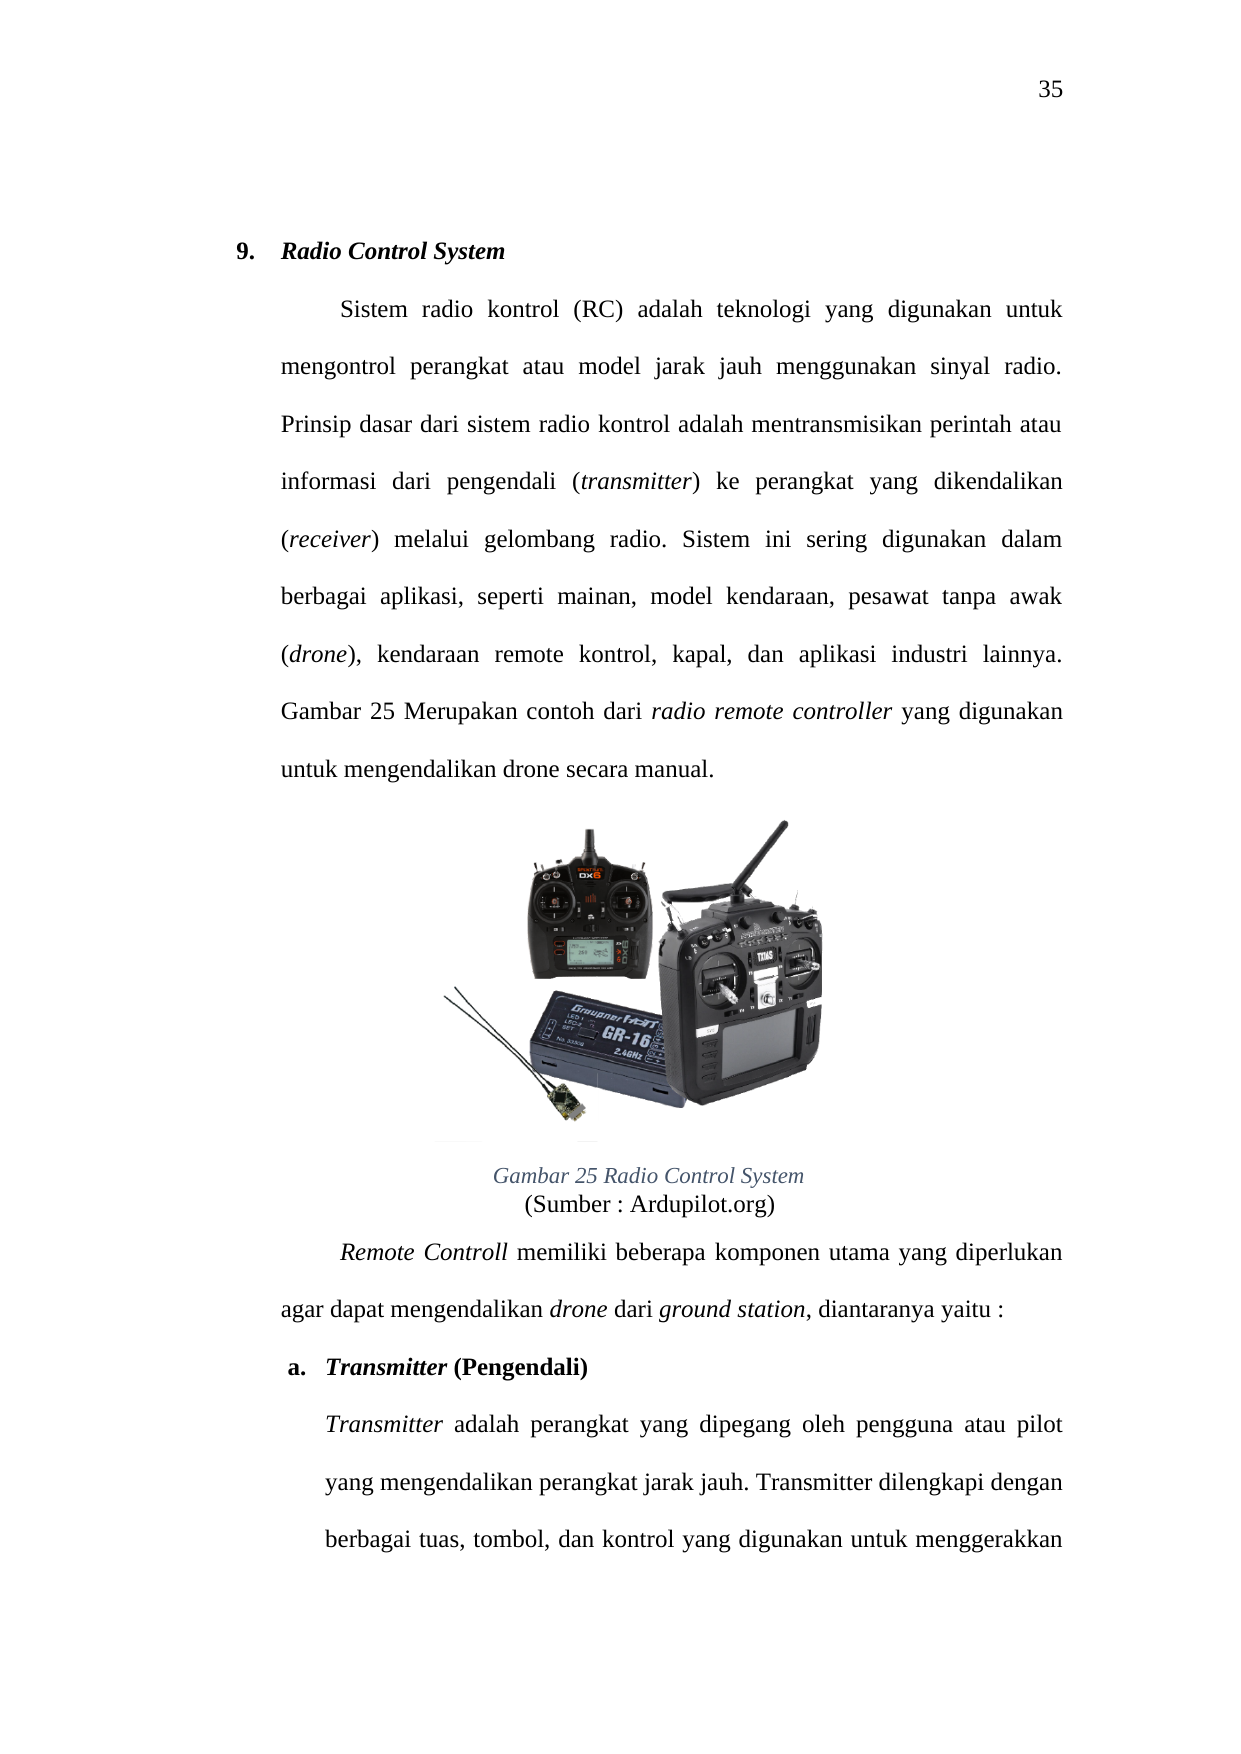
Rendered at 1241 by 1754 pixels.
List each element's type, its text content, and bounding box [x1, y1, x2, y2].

picture [423, 811, 877, 1163]
text (Sumber : Ardupilot.org) [236, 1189, 1063, 1218]
text Gambar 25 Radio Control System [236, 1163, 1063, 1189]
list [325, 1409, 1063, 1553]
list Remote Controll memiliki beberapa komponen utama yang diperlukan agar dapat mengendalikan drone dari ground station, diantaranya yaitu : [281, 1237, 1063, 1323]
list Sistem radio kontrol (RC) adalah teknologi yang digunakan untuk mengontrol perangkat atau model jarak jauh menggunakan sinyal radio. Prinsip dasar dari sistem radio kontrol adalah mentransmisikan perintah atau informasi dari pengendali (transmitter) ke perangkat yang dikendalikan (receiver) melalui gelombang radio. Sistem ini sering digunakan dalam berbagai aplikasi, seperti mainan, model kendaraan, pesawat tanpa awak (drone), kendaraan remote kontrol, kapal, dan aplikasi industri lainnya. Gambar 25 Merupakan contoh dari radio remote controller yang digunakan untuk mengendalikan drone secara manual. [281, 294, 1063, 782]
list Transmitter (Pengendali) [287, 1352, 1063, 1380]
list Radio Control System [236, 236, 1063, 265]
